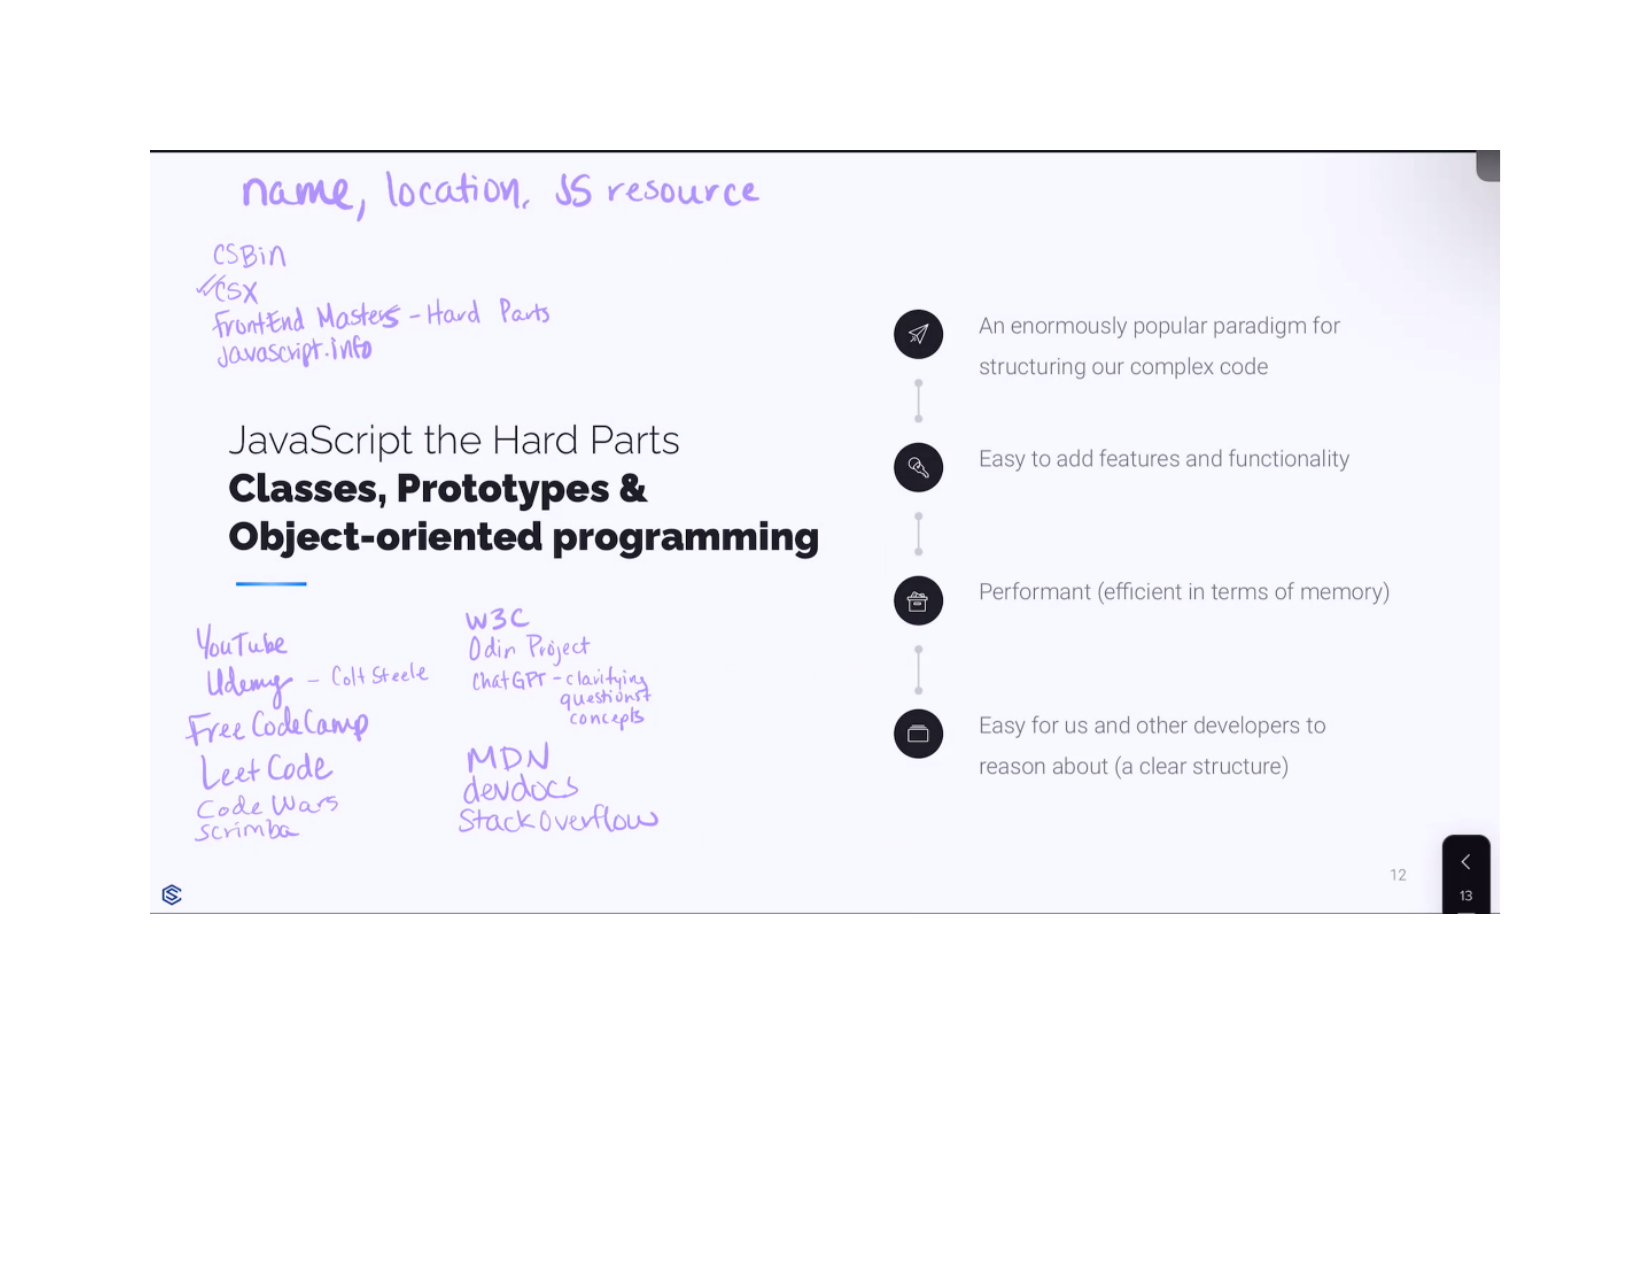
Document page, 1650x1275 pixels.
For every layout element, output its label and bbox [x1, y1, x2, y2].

picture [150, 150, 1500, 914]
